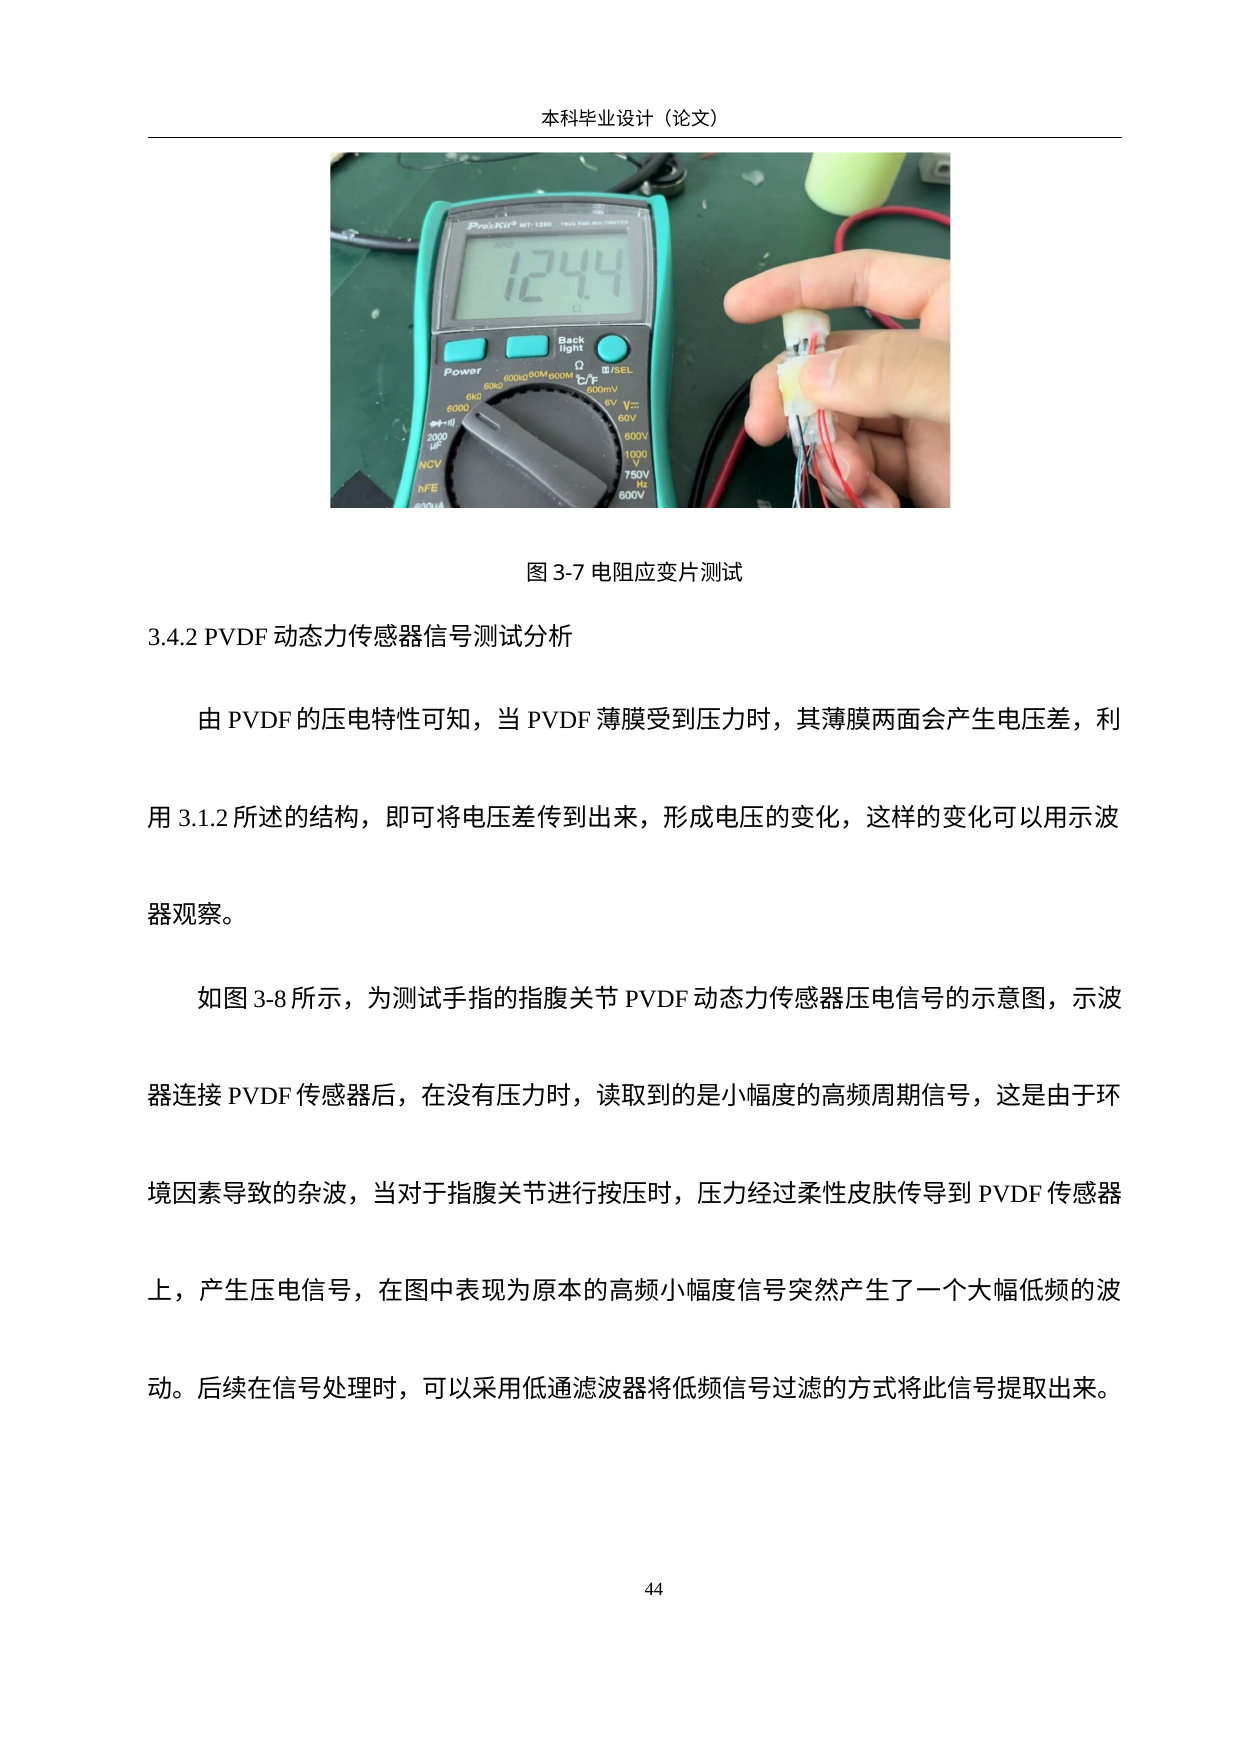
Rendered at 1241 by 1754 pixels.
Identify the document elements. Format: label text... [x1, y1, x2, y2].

text 由PVDF的压电特性可知，当PVDF薄膜受到压力时，其薄膜两面会产生电压差，利用3.1.2所述的结构，即可将电压差传到出来，形成电压的变化，这样的变化可以用示波器观察。 [148, 686, 1122, 946]
picture [330, 153, 951, 508]
text 如图3-8所示，为测试手指的指腹关节PVDF动态力传感器压电信号的示意图，示波器连接PVDF传感器后，在没有压力时，读取到的是小幅度的高频周期信号，这是由于环境因素导致的杂波，当对于指腹关节进行按压时，压力经过柔性皮肤传导到PVDF传感器上，产生压电信号，在图中表现为原本的高频小幅度信号突然产生了一个大幅低频的波动。后续在信号处理时，可以采用低通滤波器将低频信号过滤的方式将此信号提取出来。 [148, 964, 1122, 1419]
text 3.4.2 PVDF动态力传感器信号测试分析 [148, 602, 1122, 667]
text 图3-7 电阻应变片测试 [148, 554, 1122, 587]
